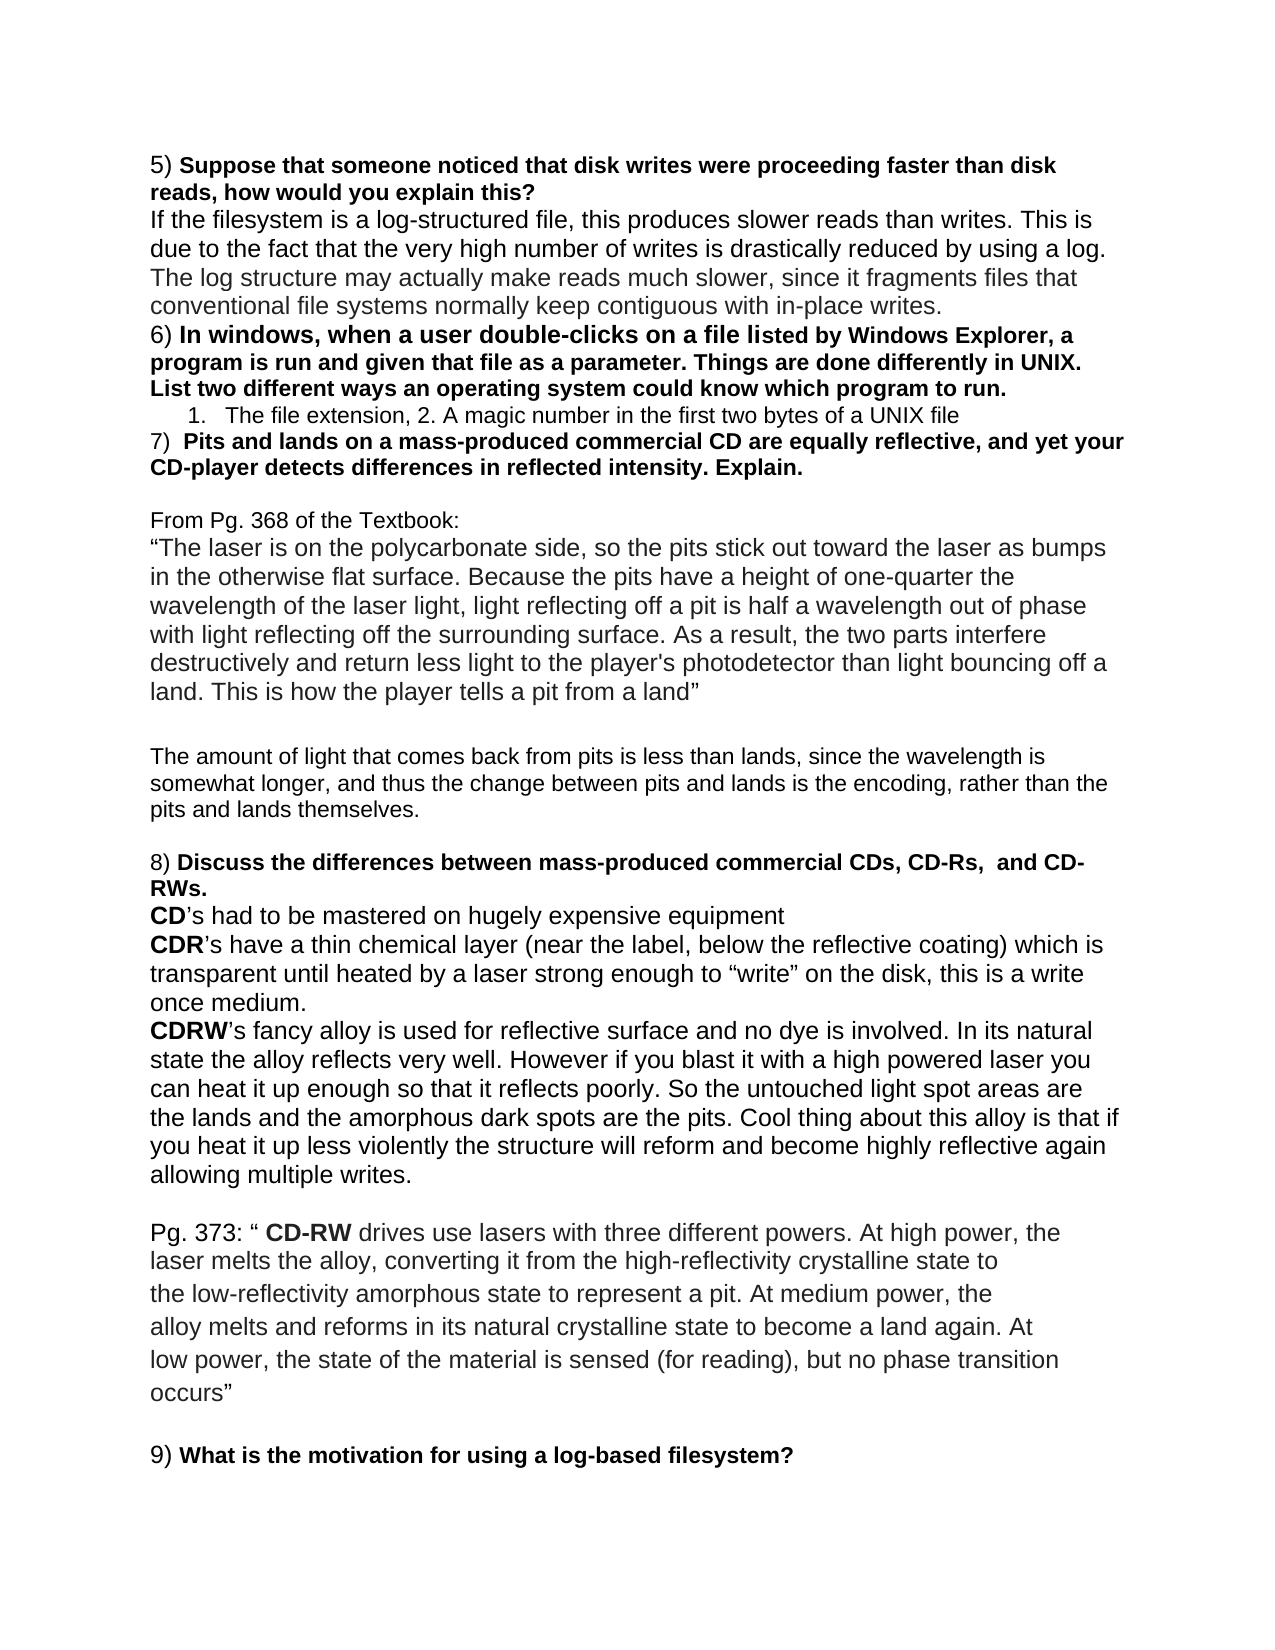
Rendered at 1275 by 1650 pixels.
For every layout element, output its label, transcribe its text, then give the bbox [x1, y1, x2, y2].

text 5) Suppose that someone noticed that disk writes were proceeding faster than disk reads, how would you explain this? [150, 150, 1125, 205]
text occurs” [150, 1378, 1125, 1407]
text 8) Discuss the differences between mass-produced commercial CDs, CD-Rs, and CD-RWs. [150, 848, 1125, 901]
text 6) In windows, when a user double-clicks on a file listed by Windows Explorer, a program is run and given that file as a parameter. Things are done differently in UNIX. List two different ways an operating system could know which program to run. [150, 320, 1125, 402]
text The log structure may actually make reads much slower, since it fragments files that conventional file systems normally keep contiguous with in-place writes. [943, 263, 1125, 320]
text CD’s had to be mastered on hugely expensive equipment [150, 901, 1125, 930]
text low power, the state of the material is sensed (for reading), but no phase transition [150, 1345, 1125, 1374]
list The file extension, 2. A magic number in the first two bytes of a UNIX file [187, 402, 1125, 428]
text land. This is how the player tells a pit from a land” [150, 677, 1125, 706]
text From Pg. 368 of the Textbook: [150, 507, 1125, 533]
text The amount of light that comes back from pits is less than lands, since the wavelength is somewhat longer, and thus the change between pits and lands is the encoding, rather than the pits and lands themselves. [150, 743, 1125, 822]
text CDRW’s fancy alloy is used for reflective surface and no dye is involved. In its natural state the alloy reflects very well. However if you blast it with a high powered laser you can heat it up enough so that it reflects poorly. So the untouched light spot areas are the lands and the amorphous dark spots are the pits. Cool thing about this alloy is that if you heat it up less violently the structure will reform and become highly reflective again allowing multiple writes. [150, 1016, 1125, 1189]
text alloy melts and reforms in its natural crystalline state to become a land again. At [150, 1312, 1125, 1341]
text CDR’s have a thin chemical layer (near the label, below the reflective coating) which is transparent until heated by a laser strong enough to “write” on the disk, this is a write once medium. [150, 930, 1125, 1016]
text 7) Pits and lands on a mass-produced commercial CD are equally reflective, and yet your CD-player detects differences in reflected intensity. Explain. [150, 428, 1125, 481]
text “The laser is on the polycarbonate side, so the pits stick out toward the laser as bumps in the otherwise flat surface. Because the pits have a height of one-quarter the wavelength of the laser light, light reflecting off a pit is half a wavelength out of phase with light reflecting off the surrounding surface. As a result, the two parts interfere destructively and return less light to the player's photodetector than light bouncing off a [150, 533, 1125, 677]
text Pg. 373: “ CD-RW drives use lasers with three different powers. At high power, the [150, 1217, 1125, 1246]
text 9) What is the motivation for using a log-based filesystem? [150, 1440, 1125, 1469]
text If the filesystem is a log-structured file, this produces slower reads than writes. This is due to the fact that the very high number of writes is drastically reduced by using a log. [150, 205, 1125, 263]
text laser melts the alloy, converting it from the high-reflectivity crystalline state to [150, 1246, 1125, 1275]
text the low-reflectivity amorphous state to represent a pit. At medium power, the [150, 1279, 1125, 1308]
